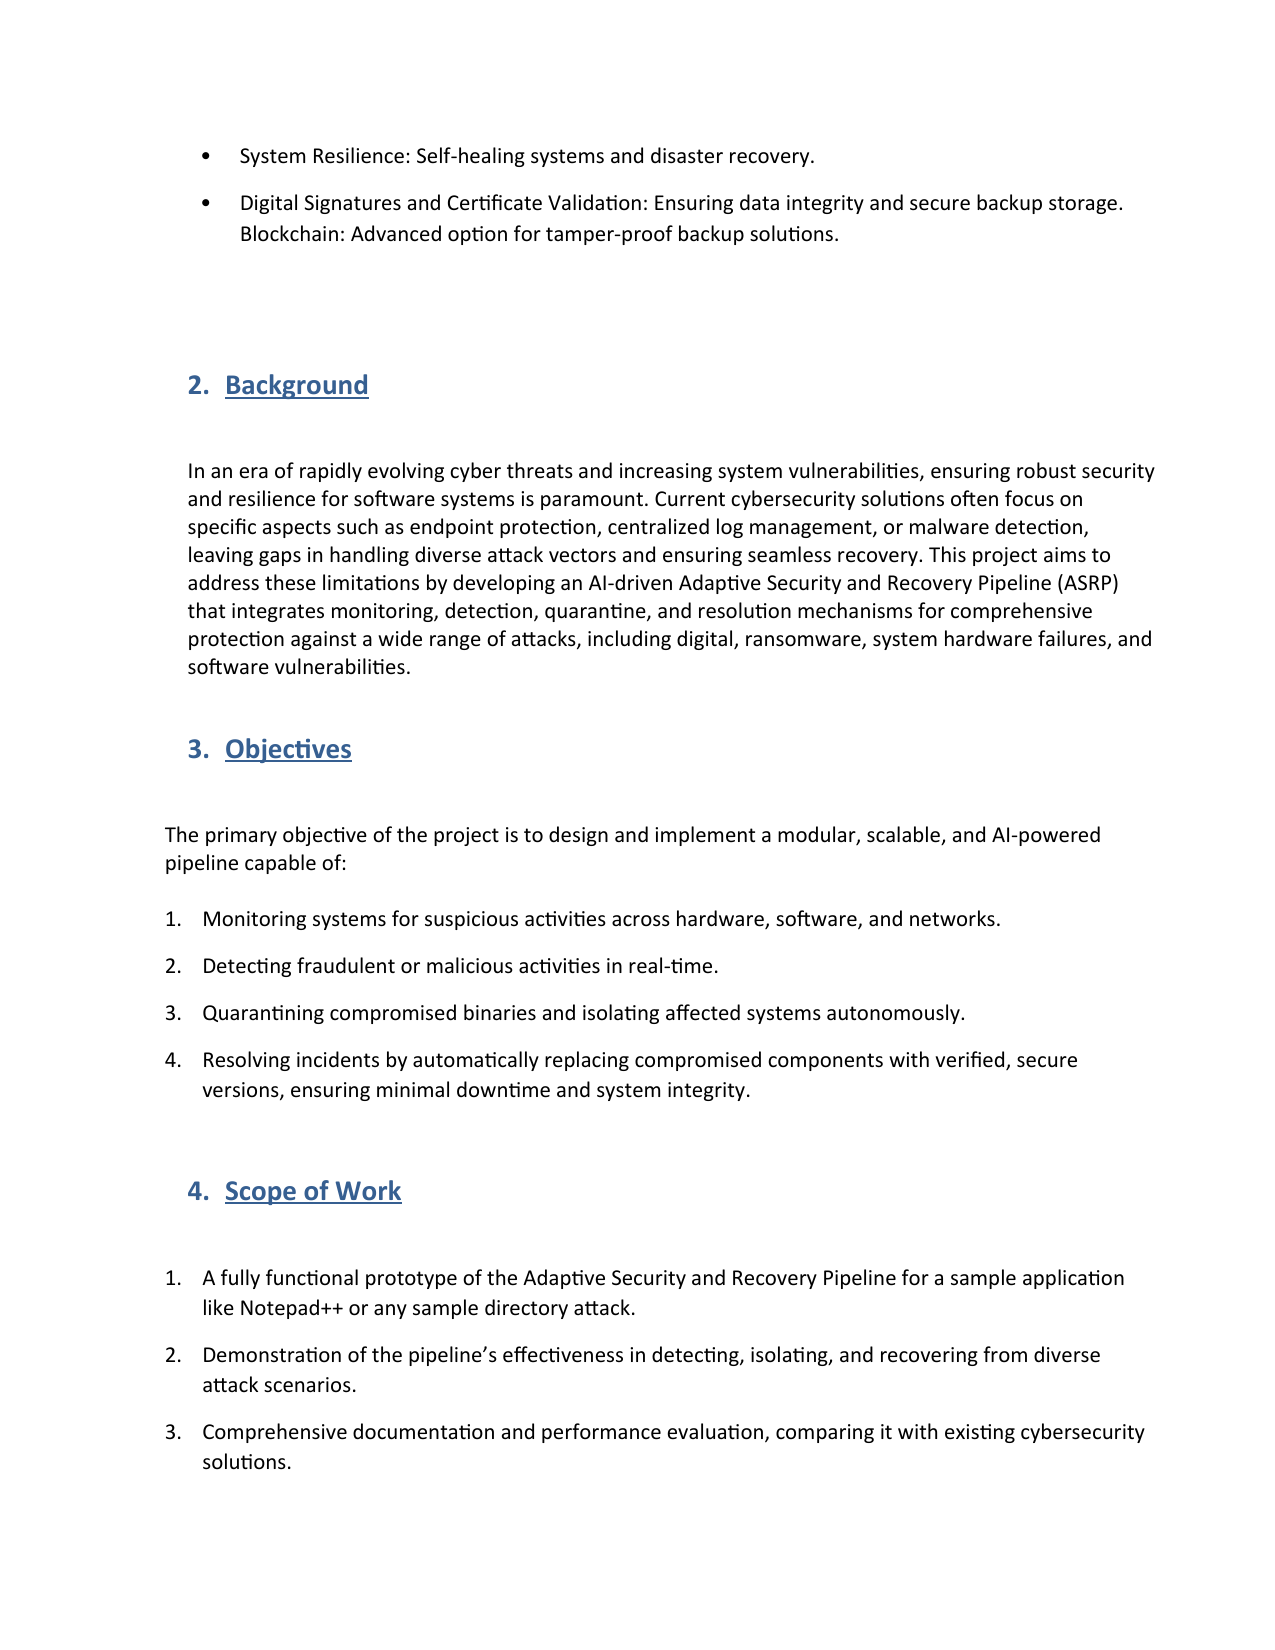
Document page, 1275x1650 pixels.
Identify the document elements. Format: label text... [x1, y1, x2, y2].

text In an era of rapidly evolving cyber threats and increasing system vulnerabilities, ensuring robust security and resilience for software systems is paramount. Current cybersecurity solutions often focus on specific aspects such as endpoint protection, centralized log management, or malware detection, leaving gaps in handling diverse attack vectors and ensuring seamless recovery. This project aims to address these limitations by developing an AI-driven Adaptive Security and Recovery Pipeline (ASRP) that integrates monitoring, detection, quarantine, and resolution mechanisms for comprehensive protection against a wide range of attacks, including digital, ransomware, system hardware failures, and software vulnerabilities. [187, 456, 1158, 680]
subtitle Background [187, 366, 1158, 402]
list Demonstration of the pipeline’s effectiveness in detecting, isolating, and recovering from diverse attack scenarios. [164, 1340, 1158, 1398]
list Digital Signatures and Certificate Validation: Ensuring data integrity and secure backup storage. Blockchain: Advanced option for tamper-proof backup solutions. [202, 188, 1158, 247]
list Quarantining compromised binaries and isolating affected systems autonomously. [164, 998, 1158, 1026]
subtitle Scope of Work [187, 1172, 1158, 1208]
subtitle Objectives [187, 730, 1158, 765]
list Resolving incidents by automatically replacing compromised components with verified, secure versions, ensuring minimal downtime and system integrity. [164, 1045, 1158, 1103]
list A fully functional prototype of the Adaptive Security and Recovery Pipeline for a sample application like Notepad++ or any sample directory attack. [164, 1263, 1158, 1321]
text The primary objective of the project is to design and implement a modular, scalable, and AI-powered pipeline capable of: [164, 820, 1158, 876]
list Detecting fraudulent or malicious activities in real-time. [164, 951, 1158, 979]
list System Resilience: Self-healing systems and disaster recovery. [202, 142, 1158, 170]
list Monitoring systems for suspicious activities across hardware, software, and networks. [164, 904, 1158, 932]
list Comprehensive documentation and performance evaluation, comparing it with existing cybersecurity solutions. [164, 1417, 1158, 1475]
